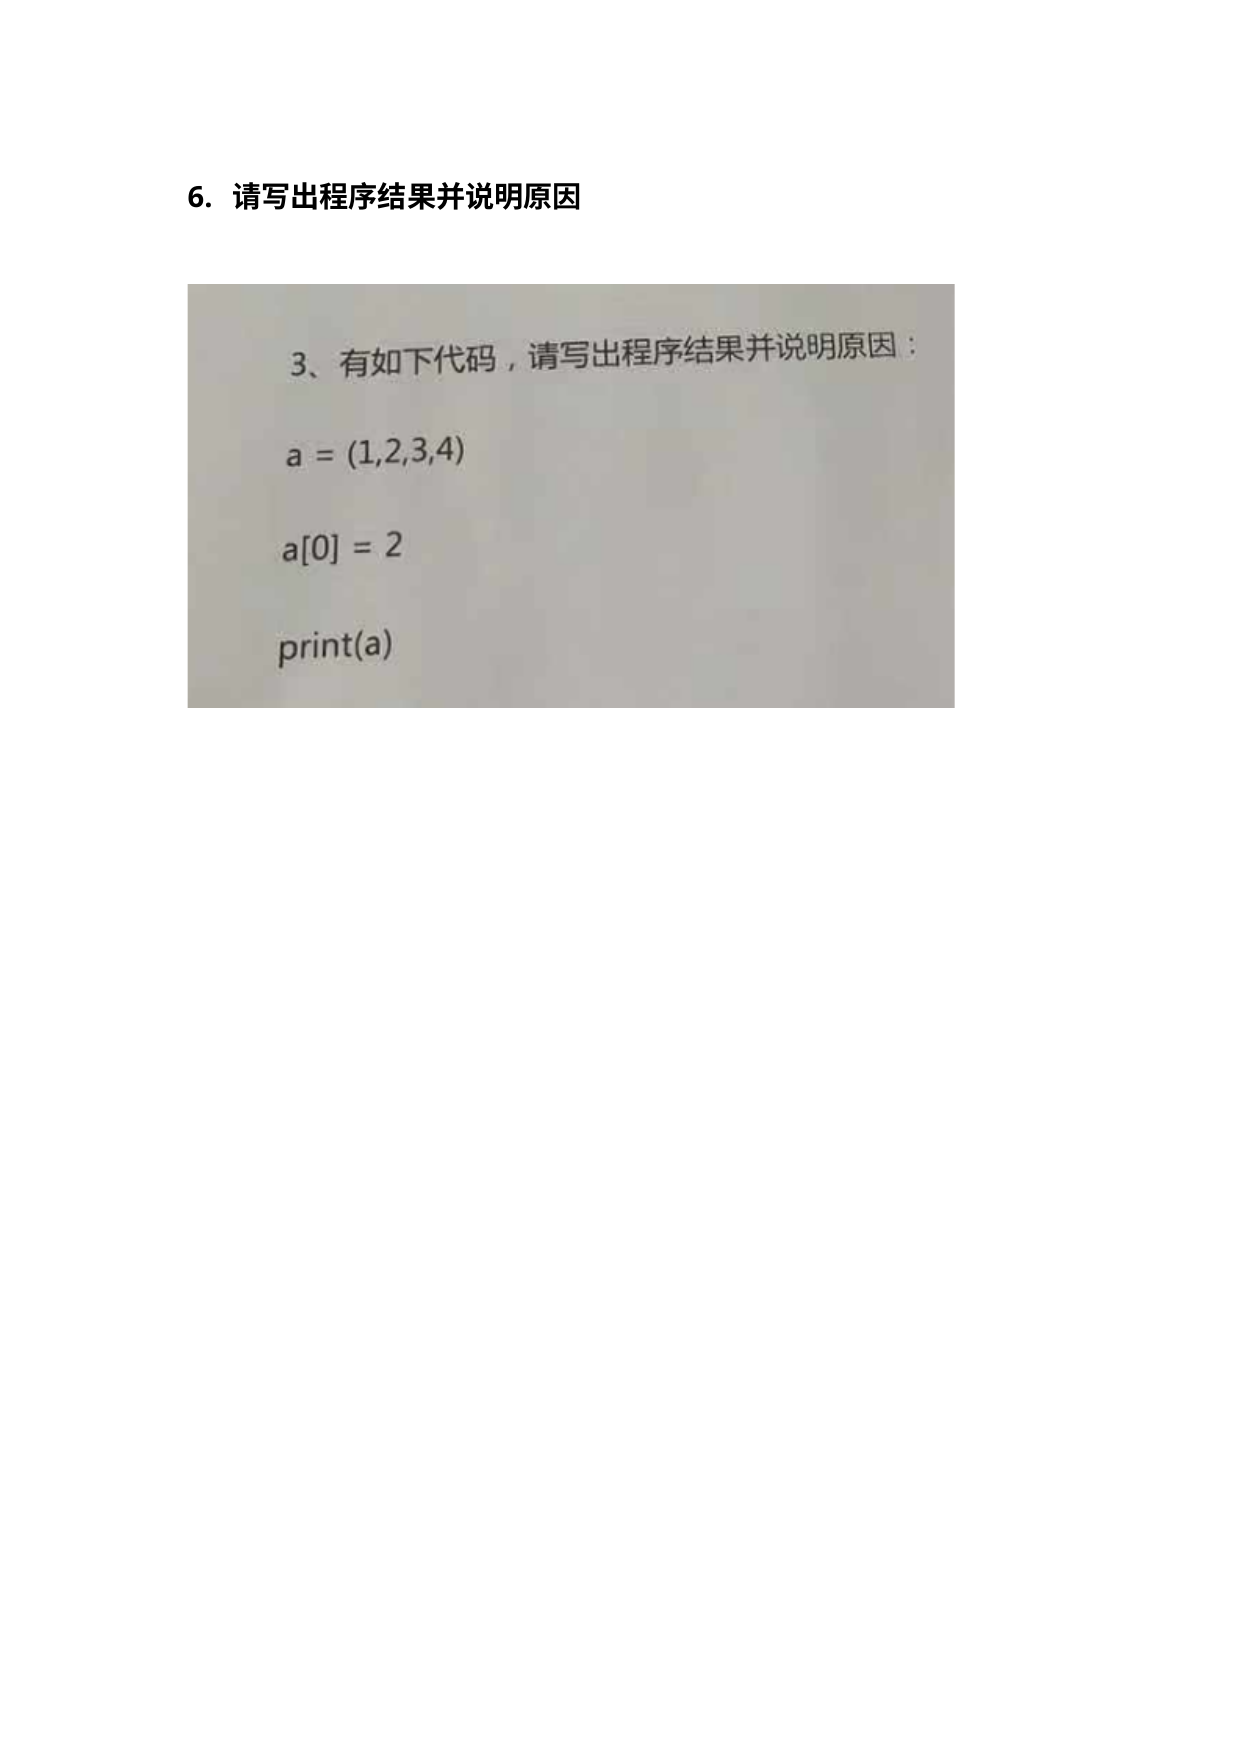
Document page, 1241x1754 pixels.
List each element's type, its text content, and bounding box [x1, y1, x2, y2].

picture [187, 284, 955, 708]
subtitle 请写出程序结果并说明原因 [187, 162, 1053, 227]
